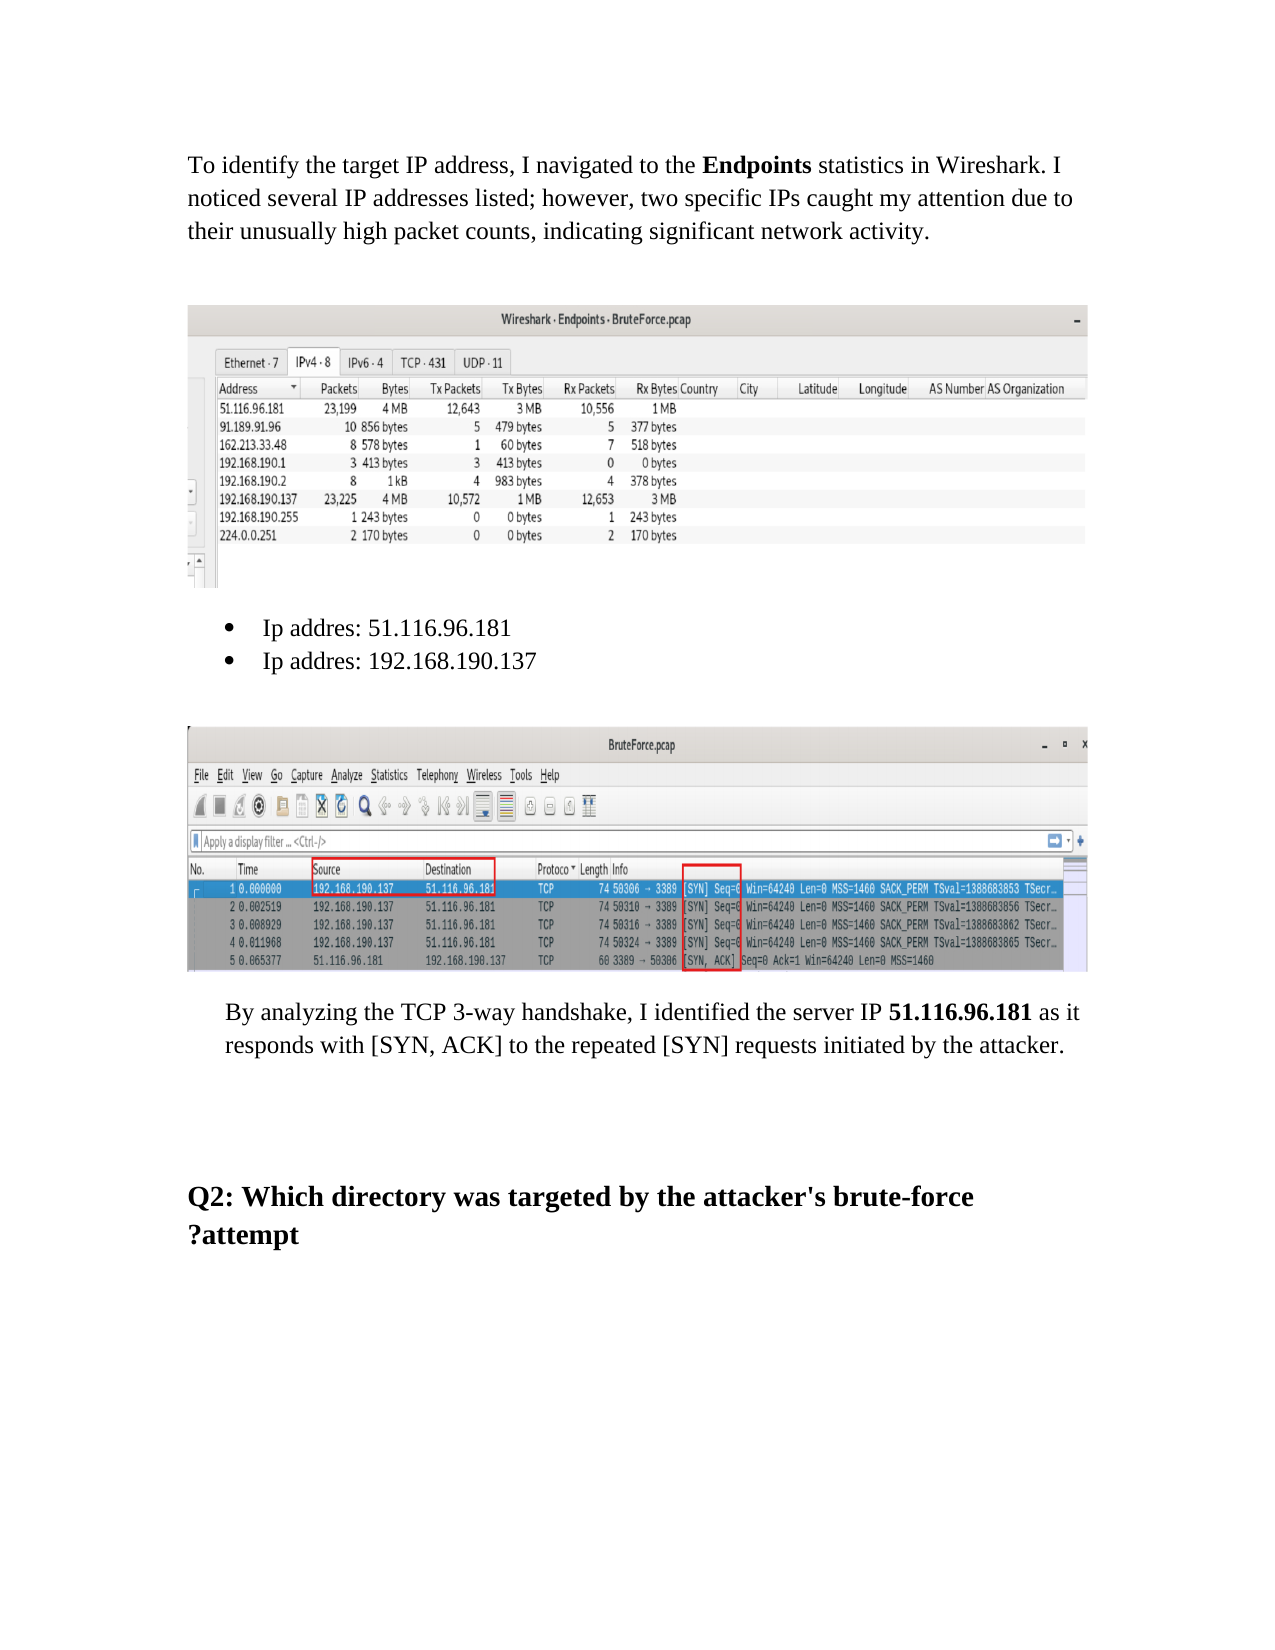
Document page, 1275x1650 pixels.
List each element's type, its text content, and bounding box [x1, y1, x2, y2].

picture [187, 305, 1088, 588]
text To identify the target IP address, I navigated to the Endpoints statistics in Wireshark. I noticed several IP addresses listed; however, two specific IPs caught my attention due to their unusually high packet counts, indicating significant network activity. [187, 150, 1087, 245]
text Q2: Which directory was targeted by the attacker's brute-force attempt? [187, 1179, 1087, 1251]
picture [187, 726, 1088, 972]
list Ip addres: 51.116.96.181 [225, 588, 1087, 641]
text By analyzing the TCP 3-way handshake, I identified the server IP 51.116.96.181 as it responds with [SYN, ACK] to the repeated [SYN] requests initiated by the attacker. [225, 972, 1087, 1059]
list Ip addres: 192.168.190.137 [225, 646, 1087, 674]
